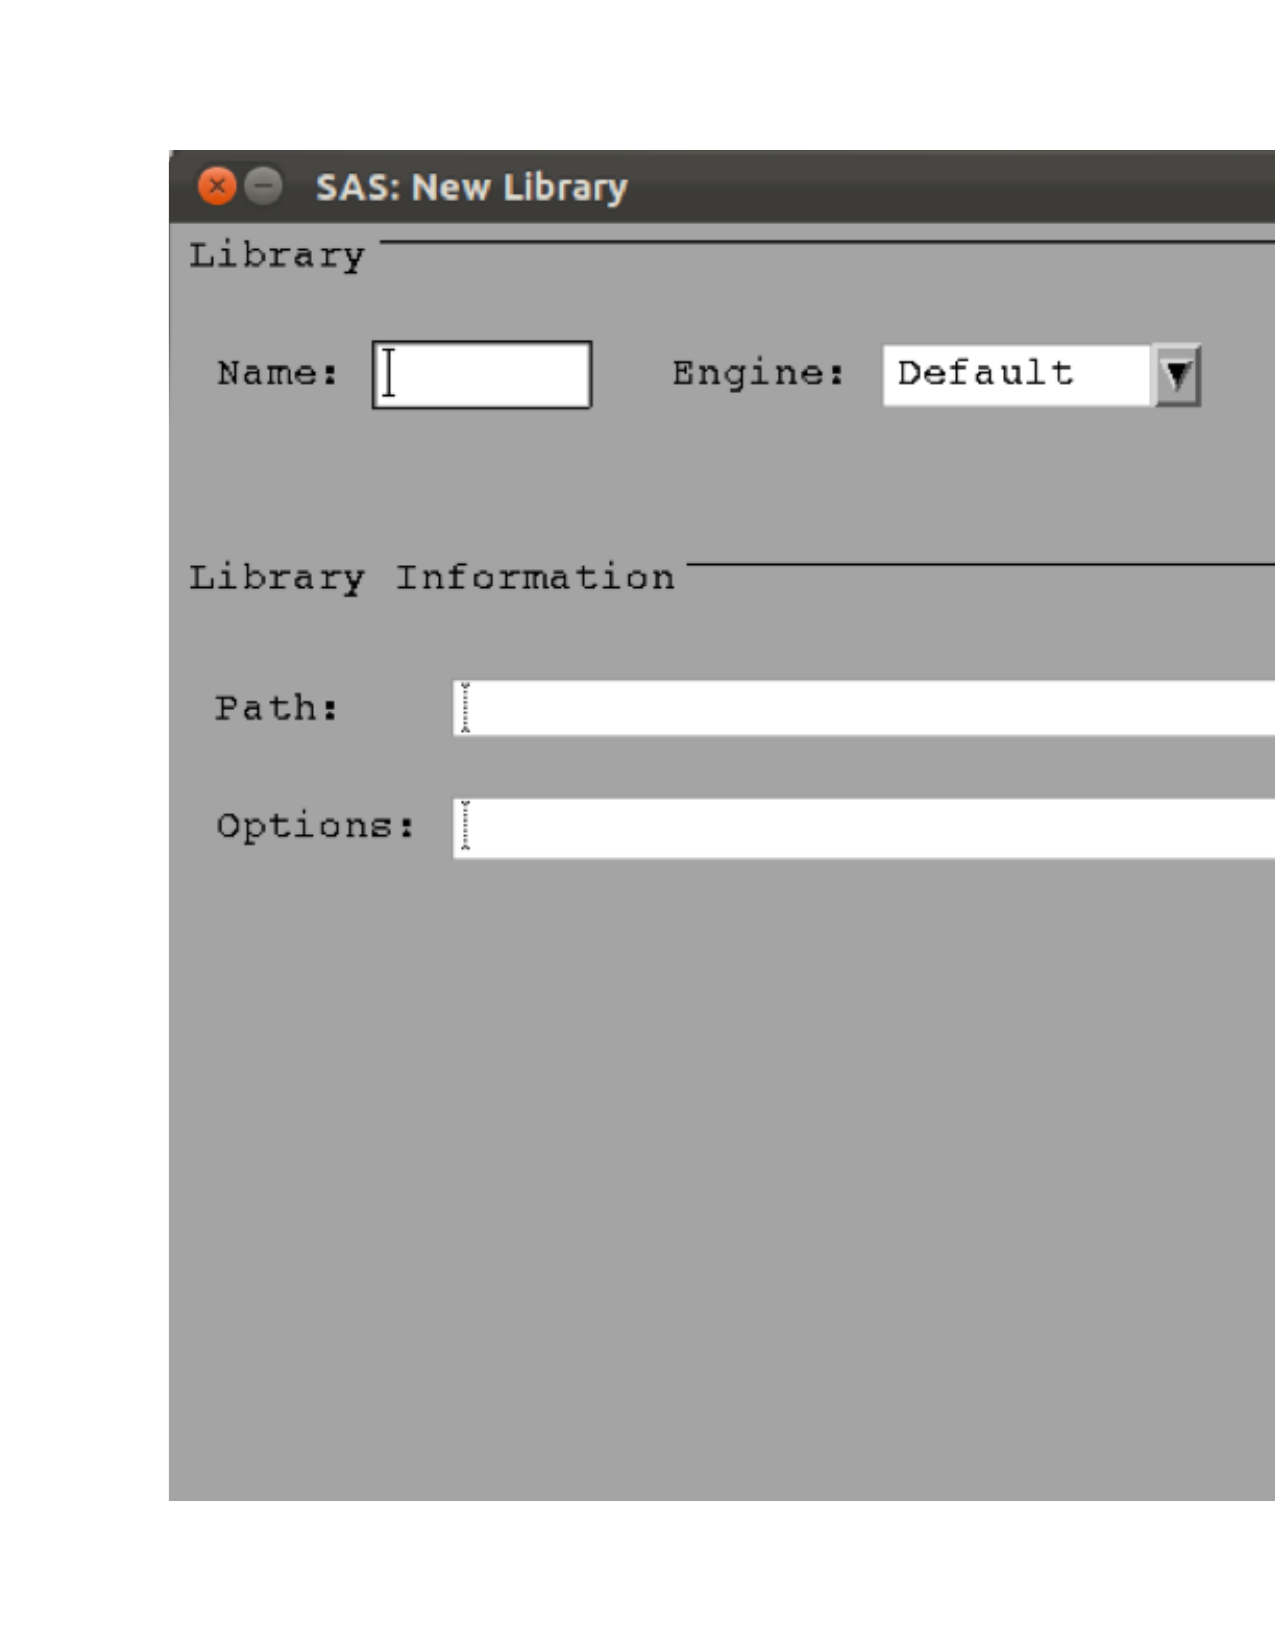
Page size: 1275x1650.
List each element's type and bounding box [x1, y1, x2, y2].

picture [168, 150, 1275, 1501]
